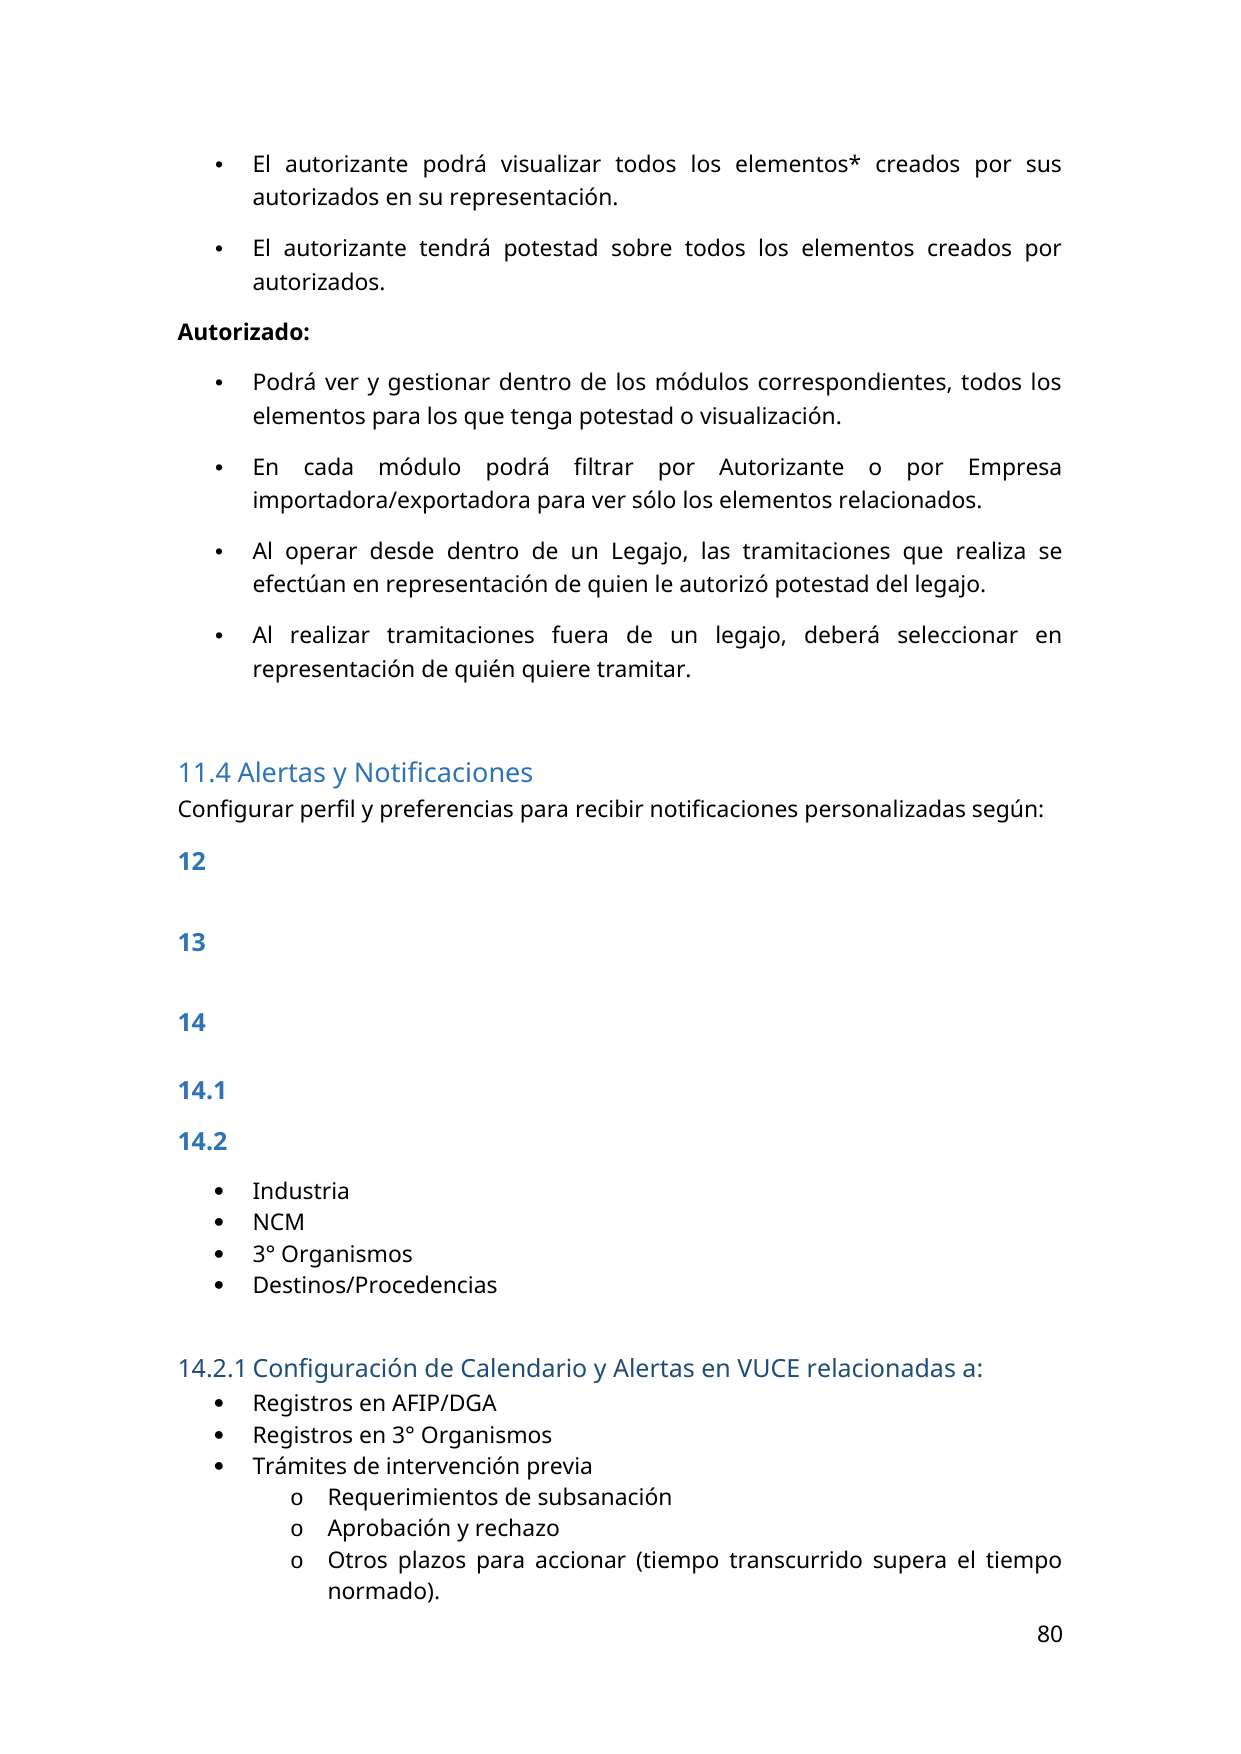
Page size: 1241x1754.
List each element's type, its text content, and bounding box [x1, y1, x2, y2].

list NCM [215, 1206, 1063, 1238]
list Requerimientos de subsanación [290, 1481, 1063, 1512]
list Trámites de intervención previa [215, 1450, 1063, 1481]
subtitle Alertas y Notificaciones [177, 753, 1063, 790]
list Aprobación y rechazo [290, 1512, 1063, 1544]
list Registros en 3° Organismos [215, 1418, 1063, 1450]
subtitle Configuración de Calendario y Alertas en VUCE relacionadas a: [177, 1351, 1063, 1384]
list Otros plazos para accionar (tiempo transcurrido supera el tiempo normado). [290, 1544, 1063, 1606]
list Registros en AFIP/DGA [215, 1387, 1063, 1418]
list Al realizar tramitaciones fuera de un legajo, deberá seleccionar en representación de quién quiere tramitar. [215, 619, 1063, 684]
list Podrá ver y gestionar dentro de los módulos correspondientes, todos los elementos para los que tenga potestad o visualización. [215, 366, 1063, 431]
list Destinos/Procedencias [215, 1269, 1063, 1300]
list 3° Organismos [215, 1238, 1063, 1269]
list El autorizante tendrá potestad sobre todos los elementos creados por autorizados. [215, 232, 1063, 297]
text Configurar perfil y preferencias para recibir notificaciones personalizadas según: [177, 793, 1063, 824]
list Al operar desde dentro de un Legajo, las tramitaciones que realiza se efectúan en representación de quien le autorizó potestad del legajo. [215, 535, 1063, 600]
text Autorizado: [177, 316, 1063, 347]
list En cada módulo podrá filtrar por Autorizante o por Empresa importadora/exportadora para ver sólo los elementos relacionados. [215, 451, 1063, 516]
list Industria [215, 1175, 1063, 1206]
list El autorizante podrá visualizar todos los elementos* creados por sus autorizados en su representación. [215, 148, 1063, 213]
